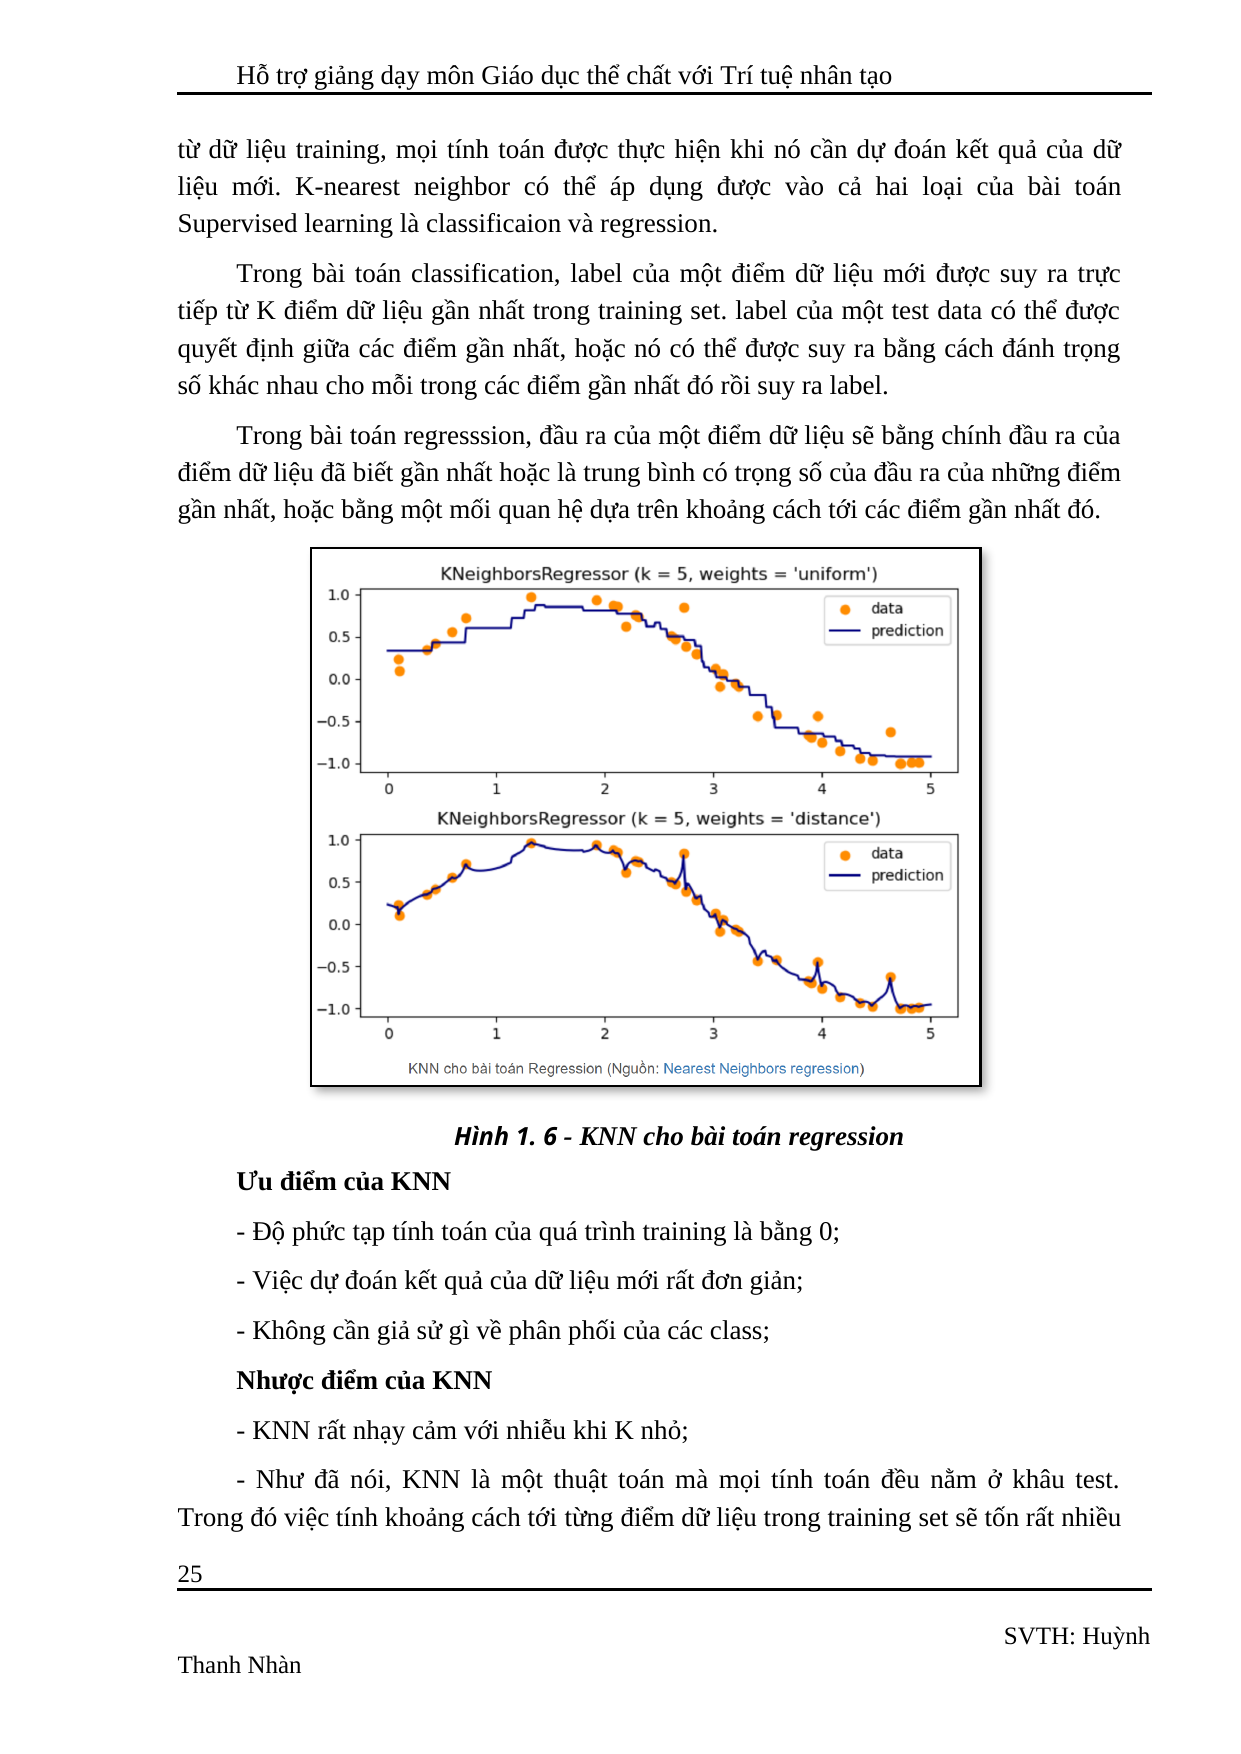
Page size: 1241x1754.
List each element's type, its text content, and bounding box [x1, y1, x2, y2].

text - Độ phức tạp tính toán của quá trình training là bằng 0; [177, 1215, 1122, 1246]
picture [312, 549, 979, 1085]
text Hình 1. 6 - KNN cho bài toán regression [177, 1118, 1152, 1152]
text Trong bài toán regresssion, đầu ra của một điểm dữ liệu sẽ bằng chính đầu ra của điểm dữ liệu đã biết gần nhất hoặc là trung bình có trọng số của đầu ra của những điểm gần nhất, hoặc bằng một mối quan hệ dựa trên khoảng cách tới các điểm gần nhất đó. [177, 419, 1122, 524]
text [177, 201, 1122, 238]
text Ưu điểm của KNN [177, 1165, 1122, 1196]
text Trong bài toán classification, label của một điểm dữ liệu mới được suy ra trực tiếp từ K điểm dữ liệu gần nhất trong training set. label của một test data có thể được quyết định giữa các điểm gần nhất, hoặc nó có thể được suy ra bằng cách đánh trọng số khác nhau cho mỗi trong các điểm gần nhất đó rồi suy ra label. [177, 257, 1122, 400]
text - Không cần giả sử gì về phân phối của các class; [177, 1314, 1122, 1345]
text Nhược điểm của KNN [177, 1364, 1122, 1395]
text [177, 1464, 1122, 1532]
text - KNN rất nhạy cảm với nhiễu khi K nhỏ; [177, 1414, 1122, 1445]
text - Việc dự đoán kết quả của dữ liệu mới rất đơn giản; [177, 1264, 1122, 1296]
